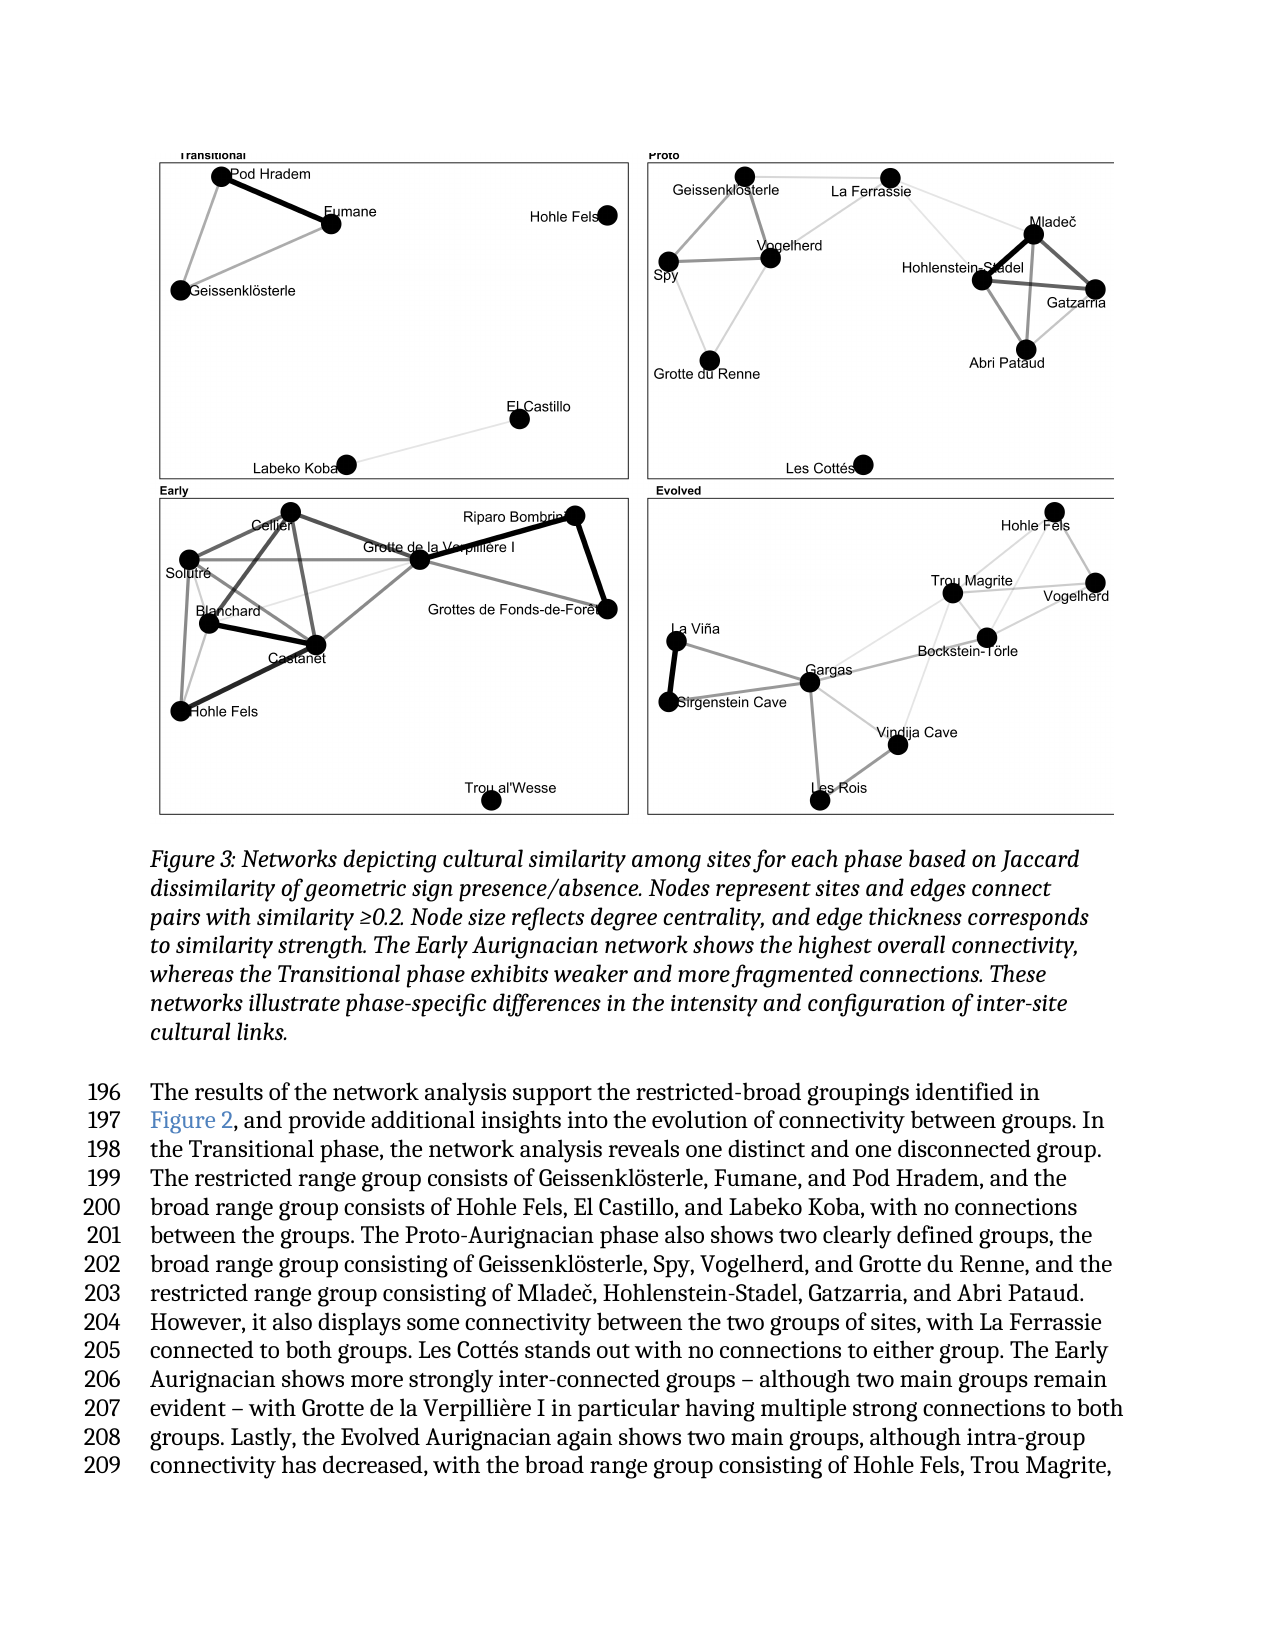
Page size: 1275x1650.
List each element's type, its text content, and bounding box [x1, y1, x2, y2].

picture [150, 153, 1114, 824]
table_header Figure 3: Networks depicting cultural similarity among sites for each phase based on Jaccard dissimilarity of geometric sign presence/absence. Nodes represent sites and edges connect pairs with similarity ≥0.2. Node size reflects degree centrality, and edge thickness corresponds to similarity strength. The Early Aurignacian network shows the highest overall connectivity, whereas the Transitional phase exhibits weaker and more fragmented connections. These networks illustrate phase-specific differences in the intensity and configuration of inter-site cultural links. [139, 150, 1114, 1059]
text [150, 1077, 1125, 1480]
